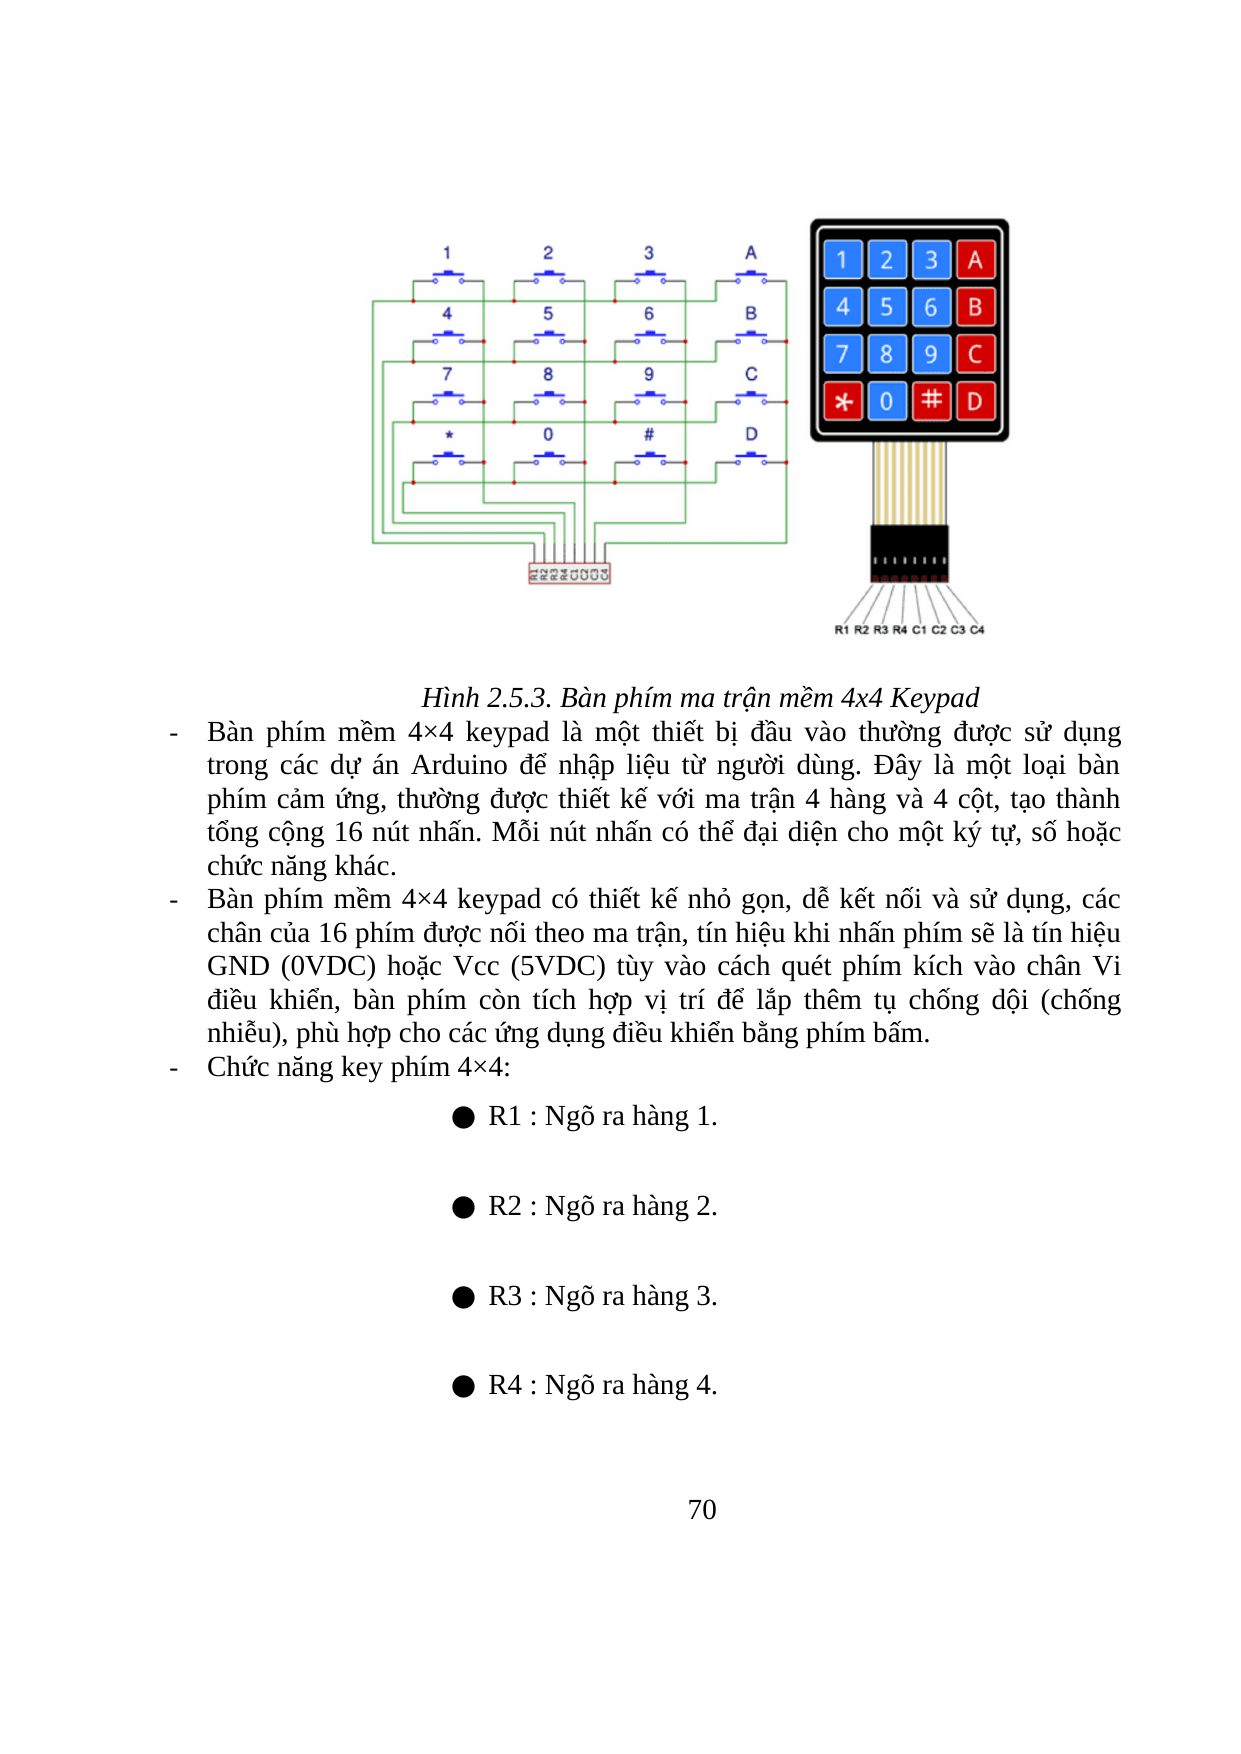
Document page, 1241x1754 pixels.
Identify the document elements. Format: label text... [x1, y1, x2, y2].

list R3 : Ngõ ra hàng 3. [451, 1262, 1122, 1322]
list Bàn phím mềm 4×4 keypad có thiết kế nhỏ gọn, dễ kết nối và sử dụng, các chân của 16 phím được nối theo ma trận, tín hiệu khi nhấn phím sẽ là tín hiệu GND (0VDC) hoặc Vcc (5VDC) tùy vào cách quét phím kích vào chân Vi điều khiển, bàn phím còn tích hợp vị trí để lắp thêm tụ chống dội (chống nhiễu), phù hợp cho các ứng dụng điều khiển bằng phím bấm. [169, 881, 1122, 1049]
subtitle Hình 2.5.3. Bàn phím ma trận mềm 4x4 Keypad [207, 680, 1122, 714]
list R1 : Ngõ ra hàng 1. [451, 1083, 1122, 1142]
list Bàn phím mềm 4×4 keypad là một thiết bị đầu vào thường được sử dụng trong các dự án Arduino để nhập liệu từ người dùng. Đây là một loại bàn phím cảm ứng, thường được thiết kế với ma trận 4 hàng và 4 cột, tạo thành tổng cộng 16 nút nhấn. Mỗi nút nhấn có thể đại diện cho một ký tự, số hoặc chức năng khác. [169, 714, 1122, 881]
list Chức năng key phím 4×4: [169, 1049, 1122, 1083]
picture [309, 177, 1095, 664]
list R4 : Ngõ ra hàng 4. [451, 1352, 1122, 1411]
list R2 : Ngõ ra hàng 2. [451, 1172, 1122, 1232]
